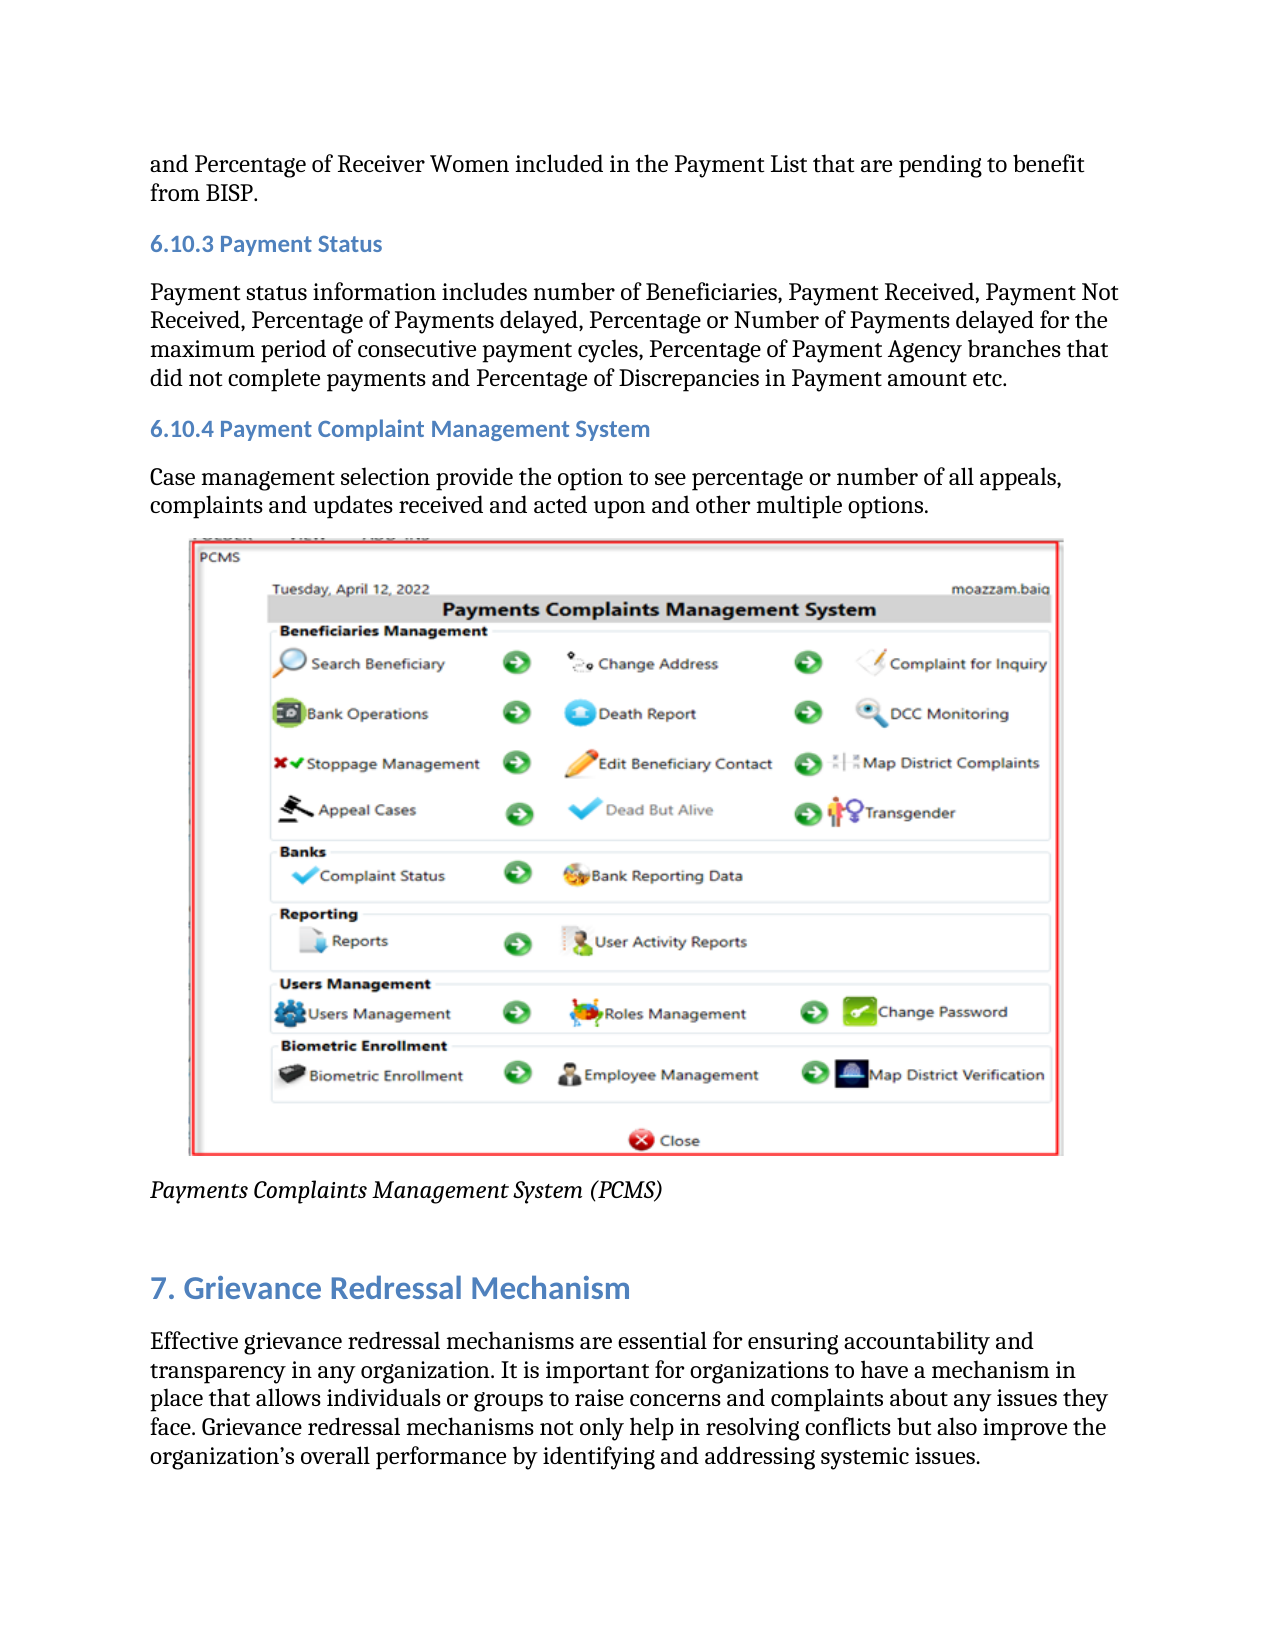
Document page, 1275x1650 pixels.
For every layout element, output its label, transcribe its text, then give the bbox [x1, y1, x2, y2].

table_header Payments Complaints Management System (PCMS) [139, 539, 1114, 1217]
subtitle 6.10.3 Payment Status [150, 228, 1125, 259]
text Effective grievance redressal mechanisms are essential for ensuring accountability and transparency in any organization. It is important for organizations to have a mechanism in place that allows individuals or groups to raise concerns and complaints about any issues they face. Grievance redressal mechanisms not only help in resolving conflicts but also improve the organization’s overall performance by identifying and addressing systemic issues. [150, 1327, 1125, 1471]
picture [188, 538, 1064, 1156]
subtitle 7. Grievance Redressal Mechanism [150, 1267, 1125, 1308]
text Payment status information includes number of Beneficiaries, Payment Received, Payment Not Received, Percentage of Payments delayed, Percentage or Number of Payments delayed for the maximum period of consecutive payment cycles, Percentage of Payment Agency branches that did not complete payments and Percentage of Discrepancies in Payment amount etc. [150, 278, 1125, 393]
subtitle 6.10.4 Payment Complaint Management System [150, 413, 1125, 444]
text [150, 150, 1125, 207]
text Case management selection provide the option to see percentage or number of all appeals, complaints and updates received and acted upon and other multiple options. [150, 463, 1125, 520]
